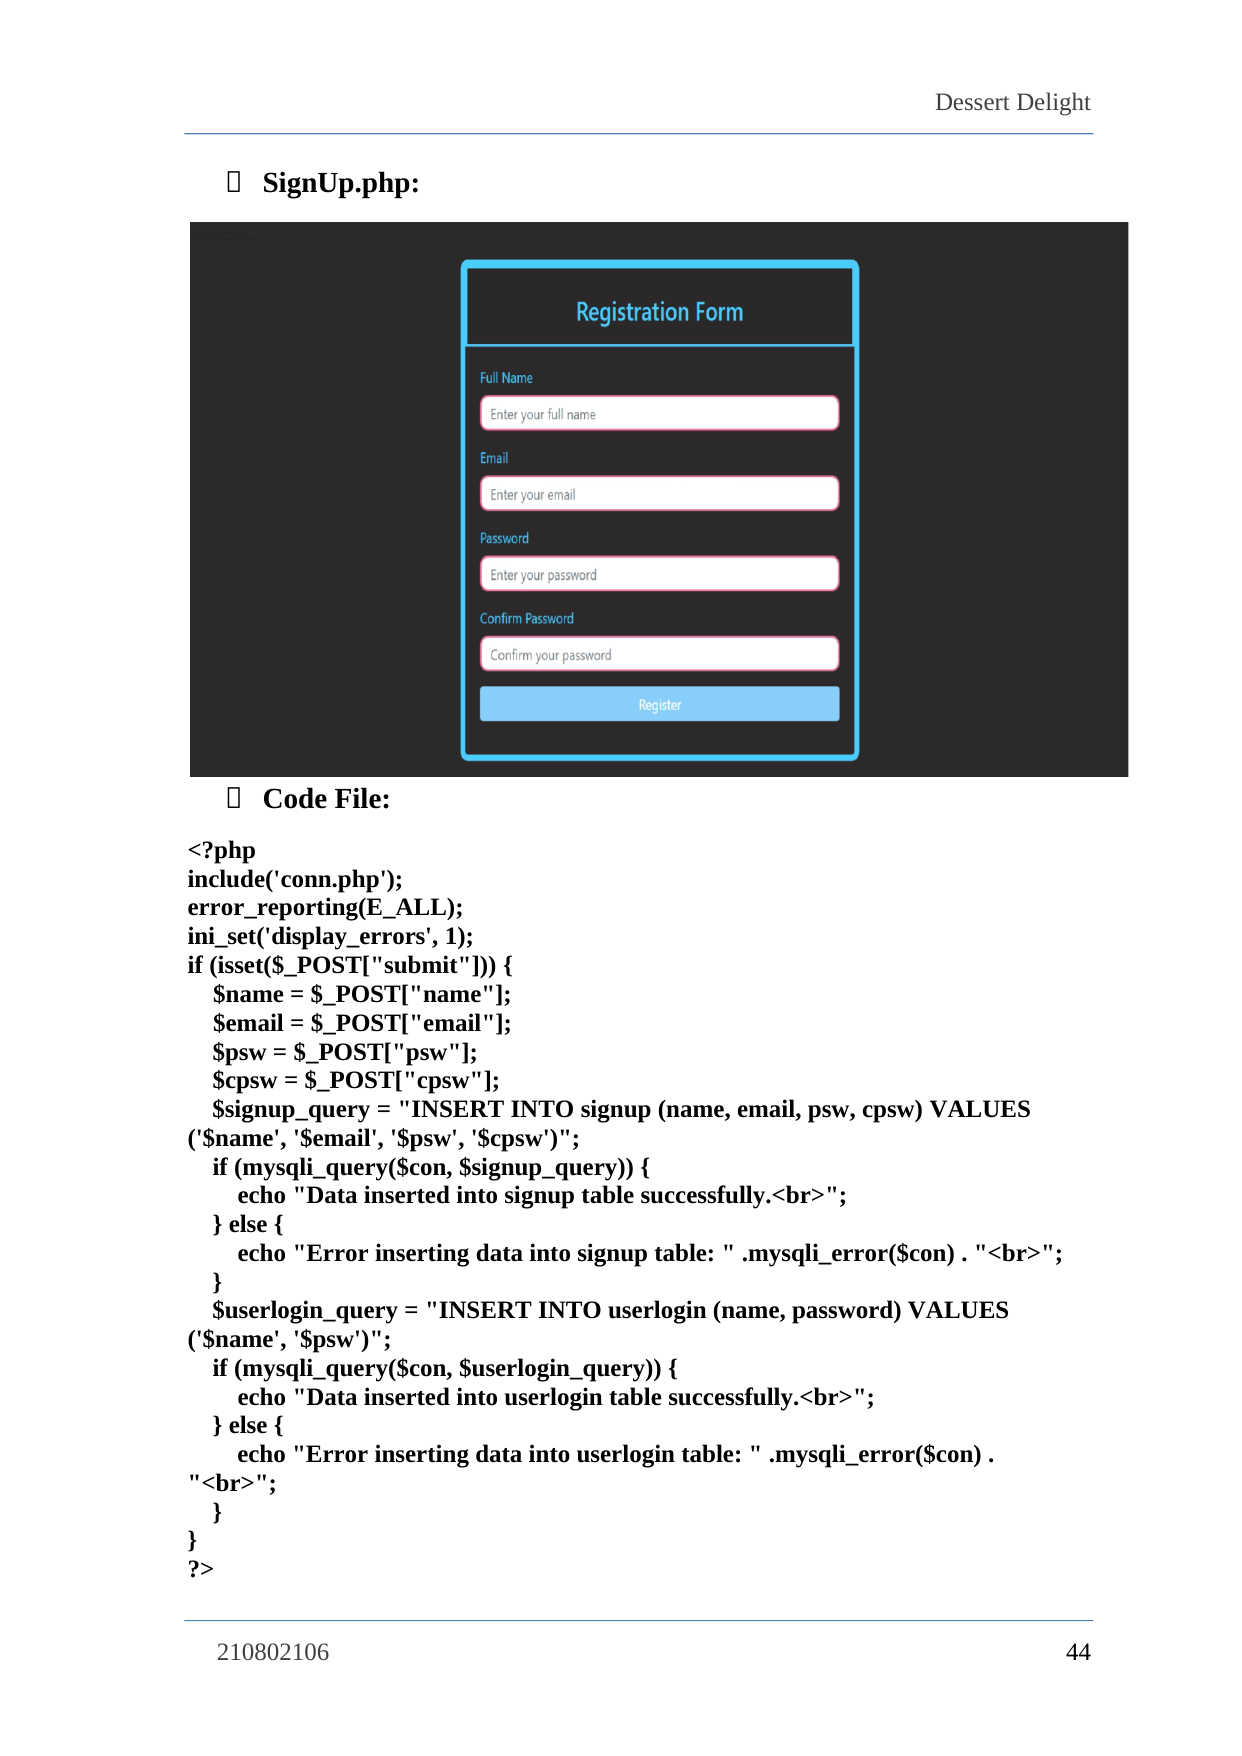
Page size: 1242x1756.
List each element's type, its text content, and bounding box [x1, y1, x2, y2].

text $email = $_POST["email"]; [79, 1008, 512, 1037]
text } else { [212, 1209, 1189, 1238]
list SignUp.php: [225, 161, 1189, 201]
text } else { [212, 1410, 1189, 1439]
text if (mysqli_query($con, $userlogin_query)) { [212, 1353, 1189, 1382]
text <?php include('conn.php'); error_reporting(E_ALL); ini_set('display_errors', 1); [187, 835, 476, 950]
text $userlogin_query = "INSERT INTO userlogin (name, password) VALUES ('$name', '$psw')"; [187, 1295, 1012, 1353]
text } [212, 1497, 1189, 1525]
text echo "Error inserting data into userlogin table: " .mysqli_error($con) . "<br>"; [187, 1439, 997, 1497]
text $signup_query = "INSERT INTO signup (name, email, psw, cpsw) VALUES ('$name', '$email', '$psw', '$cpsw')"; [187, 1094, 1103, 1152]
text echo "Data inserted into signup table successfully.<br>"; [237, 1180, 1189, 1209]
text } [187, 1525, 1189, 1554]
text ?> [187, 1554, 1189, 1583]
picture [190, 222, 1129, 777]
text echo "Error inserting data into signup table: " .mysqli_error($con) . "<br>"; [237, 1238, 1189, 1267]
text } [212, 1267, 1189, 1295]
text if (mysqli_query($con, $signup_query)) { [212, 1152, 1189, 1180]
text echo "Data inserted into userlogin table successfully.<br>"; [237, 1382, 1189, 1410]
text $name = $_POST["name"]; [79, 979, 512, 1008]
text $psw = $_POST["psw"]; [212, 1037, 1189, 1065]
text $cpsw = $_POST["cpsw"]; [212, 1065, 1189, 1094]
text if (isset($_POST["submit"])) { [79, 950, 513, 979]
